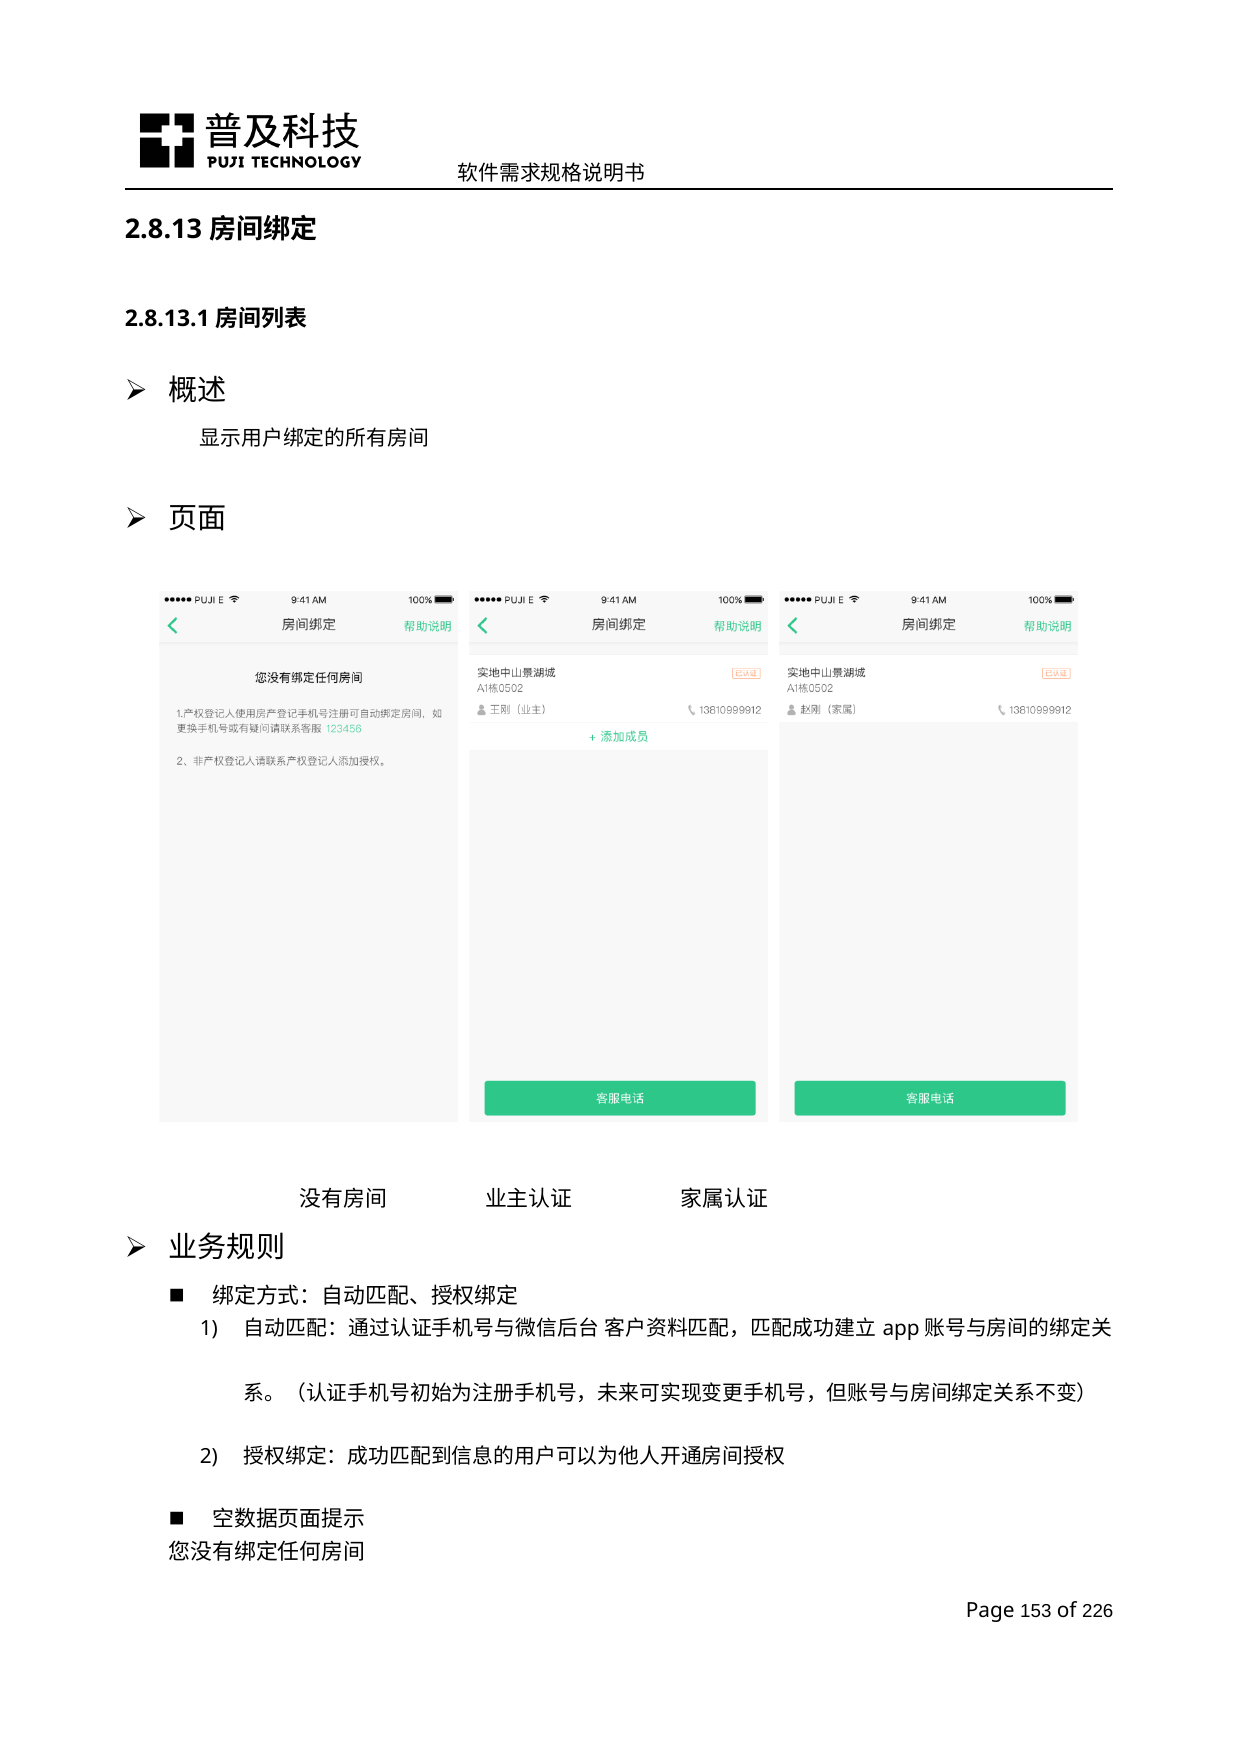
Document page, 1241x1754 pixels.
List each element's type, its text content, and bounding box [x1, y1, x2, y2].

picture [469, 591, 768, 1122]
picture [124, 103, 365, 180]
subtitle 房间绑定 [124, 194, 1113, 259]
subtitle 房间列表 [124, 284, 1113, 349]
text 没有房间 业主认证 家属认证 [124, 1180, 1113, 1213]
list 业务规则 [124, 1213, 1113, 1278]
picture [779, 591, 1078, 1122]
list 绑定方式：自动匹配、授权绑定 [168, 1278, 1113, 1310]
list 空数据页面提示 [168, 1501, 1113, 1533]
list 自动匹配：通过认证手机号与微信后台 客户资料匹配，匹配成功建立app账号与房间的绑定关系。（认证手机号初始为注册手机号，未来可实现变更手机号，但账号与房间绑定关系不变） [199, 1310, 1113, 1408]
list 您没有绑定任何房间 [168, 1533, 1113, 1566]
list 页面 [124, 483, 1113, 548]
picture [159, 591, 458, 1122]
list 概述 [124, 355, 1113, 420]
text 显示用户绑定的所有房间 [124, 420, 1113, 453]
list 授权绑定：成功匹配到信息的用户可以为他人开通房间授权 [199, 1438, 1113, 1470]
